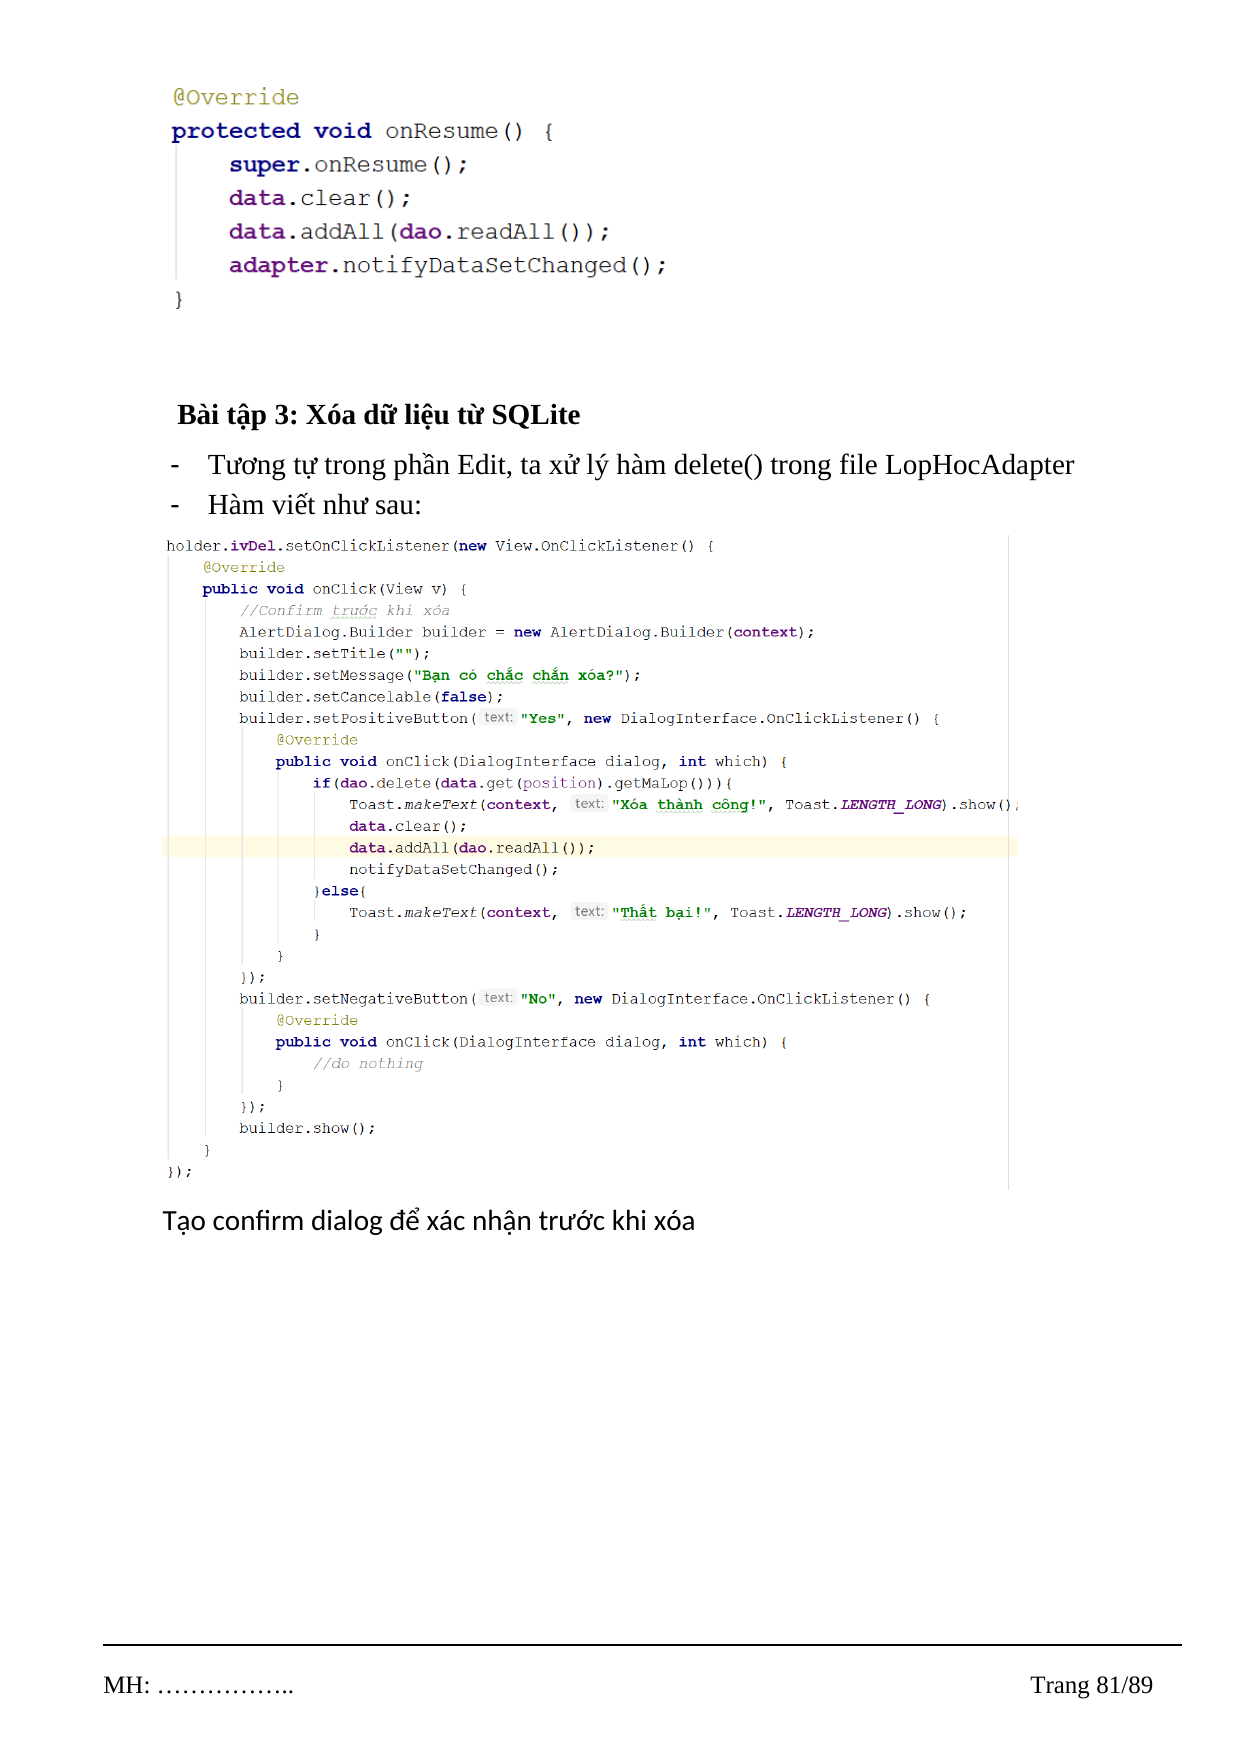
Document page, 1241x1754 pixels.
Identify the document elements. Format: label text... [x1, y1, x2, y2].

list Hàm viết như sau: [170, 483, 1182, 523]
picture [162, 535, 1018, 1190]
text Tạo confirm dialog để xác nhận trước khi xóa [162, 1202, 1182, 1237]
text Bài tập 3: Xóa dữ liệu từ SQLite [177, 397, 1182, 431]
picture [162, 83, 716, 316]
list Tương tự trong phần Edit, ta xử lý hàm delete() trong file LopHocAdapter [170, 443, 1182, 483]
